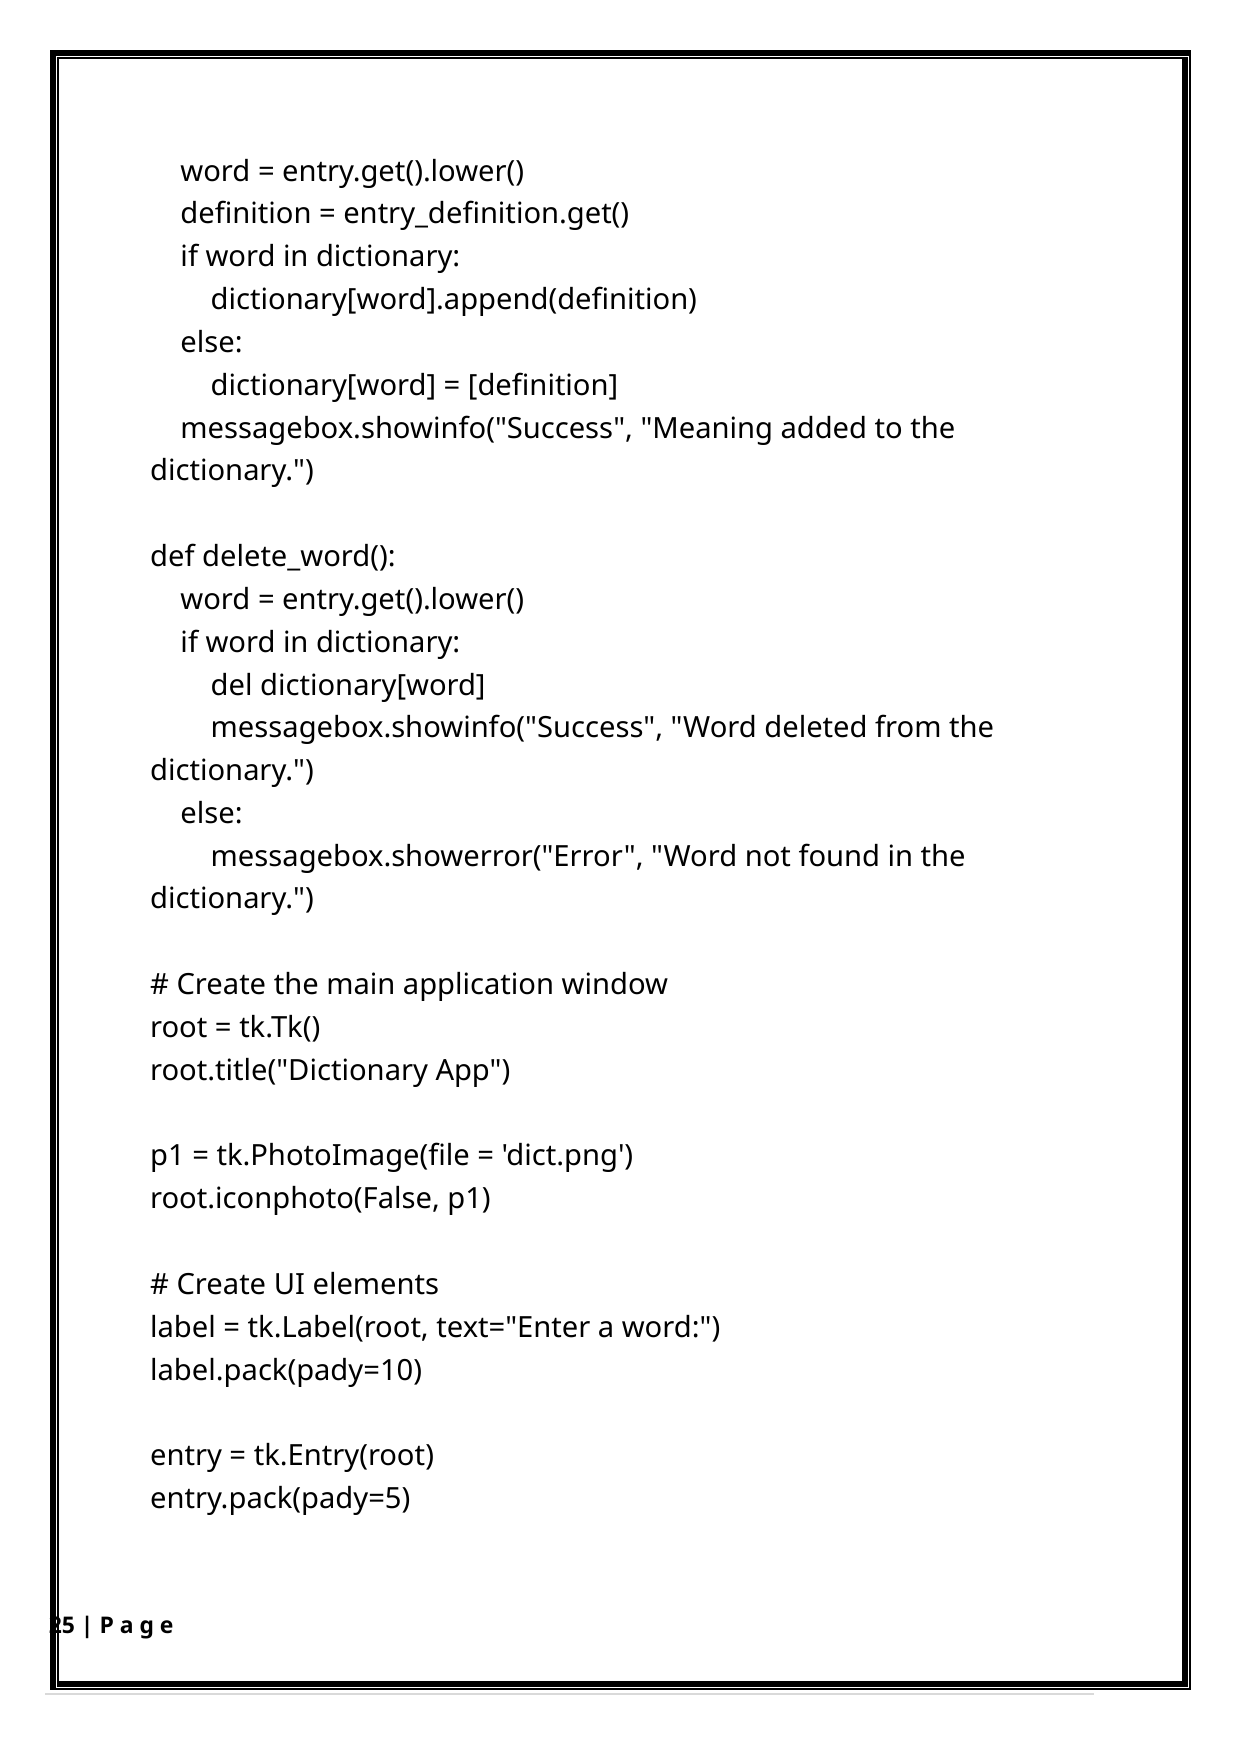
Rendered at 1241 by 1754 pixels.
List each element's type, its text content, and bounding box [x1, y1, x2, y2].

text dictionary[word].append(definition) [150, 278, 1089, 318]
text label.pack(pady=10) [150, 1349, 1089, 1388]
text entry.pack(pady=5) [150, 1477, 1089, 1517]
text def delete_word(): [150, 535, 1089, 575]
text # Create UI elements [150, 1263, 1089, 1303]
text messagebox.showinfo("Success", "Meaning added to the dictionary.") [150, 407, 1089, 489]
text if word in dictionary: [150, 236, 1089, 275]
text else: [150, 792, 1089, 832]
text del dictionary[word] [150, 664, 1089, 703]
text root.iconphoto(False, p1) [150, 1177, 1089, 1217]
text p1 = tk.PhotoImage(file = 'dict.png') [150, 1135, 1089, 1174]
text dictionary[word] = [definition] [150, 364, 1089, 404]
text word = entry.get().lower() [150, 150, 1089, 190]
text entry = tk.Entry(root) [150, 1434, 1089, 1474]
text label = tk.Label(root, text="Enter a word:") [150, 1306, 1089, 1346]
text root = tk.Tk() [150, 1006, 1089, 1046]
text # Create the main application window [150, 963, 1089, 1003]
text if word in dictionary: [150, 621, 1089, 661]
text messagebox.showerror("Error", "Word not found in the dictionary.") [150, 835, 1089, 917]
text word = entry.get().lower() [150, 578, 1089, 618]
text root.title("Dictionary App") [150, 1049, 1089, 1089]
text definition = entry_definition.get() [150, 193, 1089, 232]
text else: [150, 321, 1089, 361]
text messagebox.showinfo("Success", "Word deleted from the dictionary.") [150, 707, 1089, 789]
